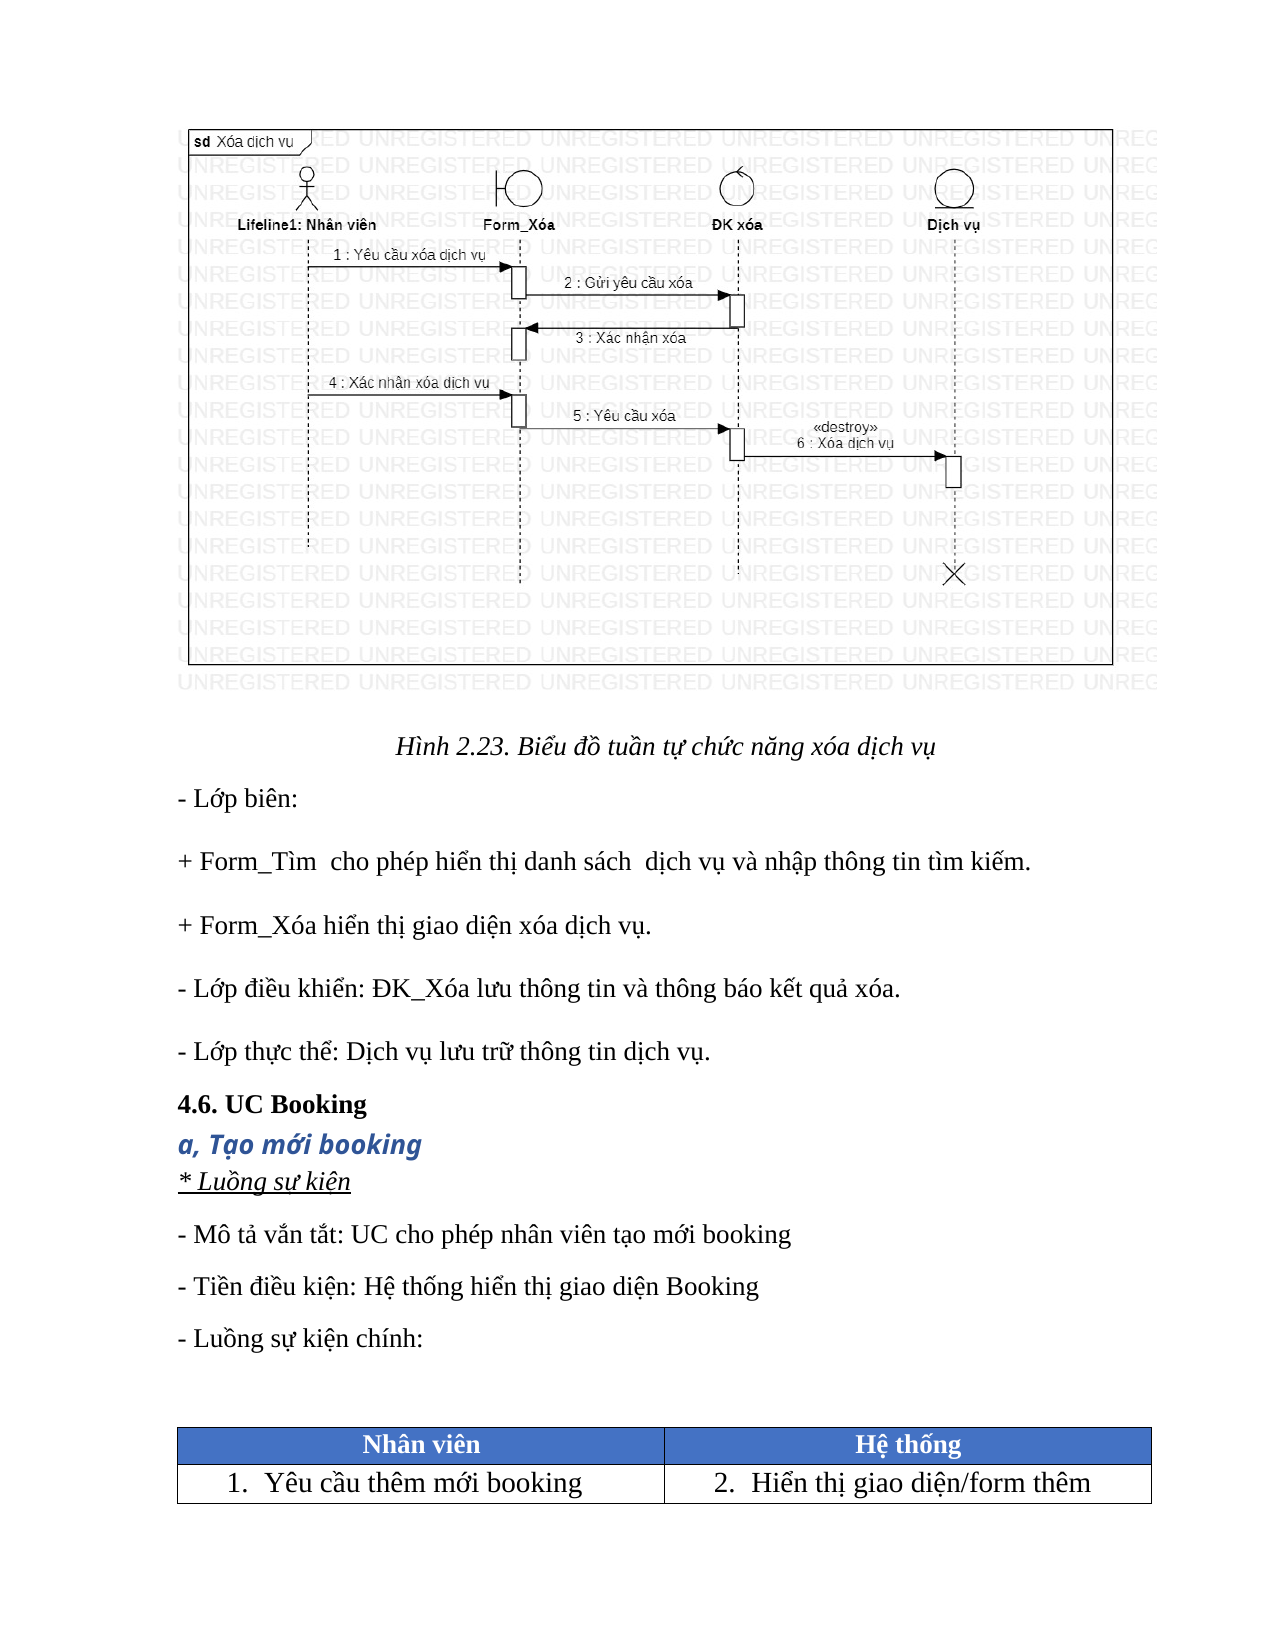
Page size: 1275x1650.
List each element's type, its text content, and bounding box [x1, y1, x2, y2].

text + Form_Tìm cho phép hiển thị danh sách dịch vụ và nhập thông tin tìm kiếm. [177, 845, 1157, 877]
text - Mô tả vắn tắt: UC cho phép nhân viên tạo mới booking [177, 1218, 1157, 1249]
text - Lớp thực thể: Dịch vụ lưu trữ thông tin dịch vụ. [177, 1035, 1157, 1067]
subtitle a, Tạo mới booking [177, 1126, 1157, 1162]
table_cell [665, 1465, 1151, 1503]
text - Lớp điều khiển: ĐK_Xóa lưu thông tin và thông báo kết quả xóa. [177, 972, 1157, 1003]
text - Lớp biên: [177, 782, 1157, 813]
text - Tiền điều kiện: Hệ thống hiển thị giao diện Booking [177, 1270, 1157, 1301]
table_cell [178, 1465, 664, 1503]
text - Luồng sự kiện chính: [177, 1322, 1157, 1354]
picture [177, 118, 1157, 709]
text Hình 2.23. Biểu đồ tuần tự chức năng xóa dịch vụ [177, 730, 1157, 761]
table_header Nhân viên [178, 1428, 664, 1464]
text + Form_Xóa hiển thị giao diện xóa dịch vụ. [177, 909, 1157, 940]
subtitle 4.6. UC Booking [177, 1088, 1157, 1119]
text * Luồng sự kiện [177, 1165, 1157, 1196]
table_header Hệ thống [665, 1428, 1151, 1464]
